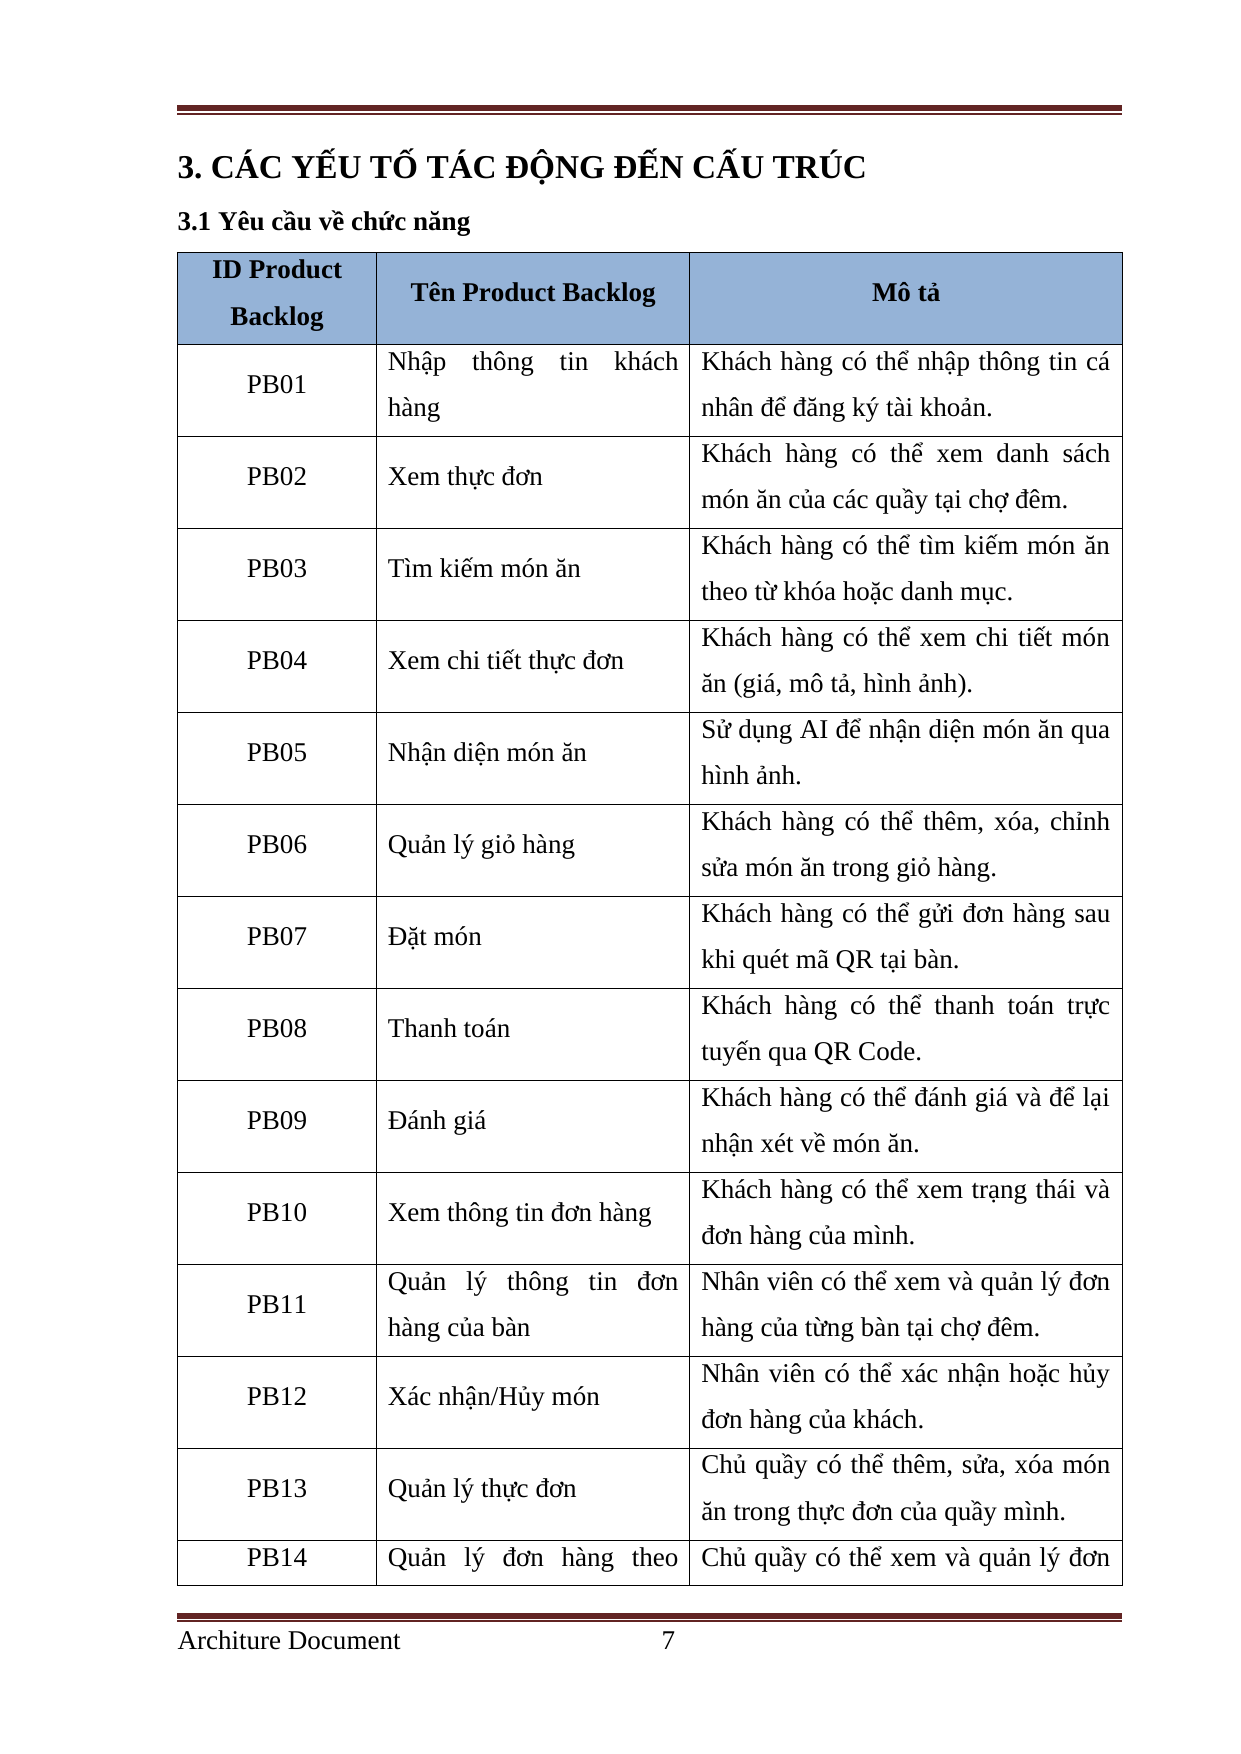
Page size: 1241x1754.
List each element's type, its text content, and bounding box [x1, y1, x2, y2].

table_cell PB02 [178, 437, 376, 528]
table_cell PB10 [178, 1173, 376, 1264]
table_cell PB11 [178, 1265, 376, 1356]
table_cell Xem thực đơn [377, 437, 689, 528]
table_cell Nhân viên có thể xác nhận hoặc hủy đơn hàng của khách. [690, 1357, 1122, 1448]
table_cell Sử dụng AI để nhận diện món ăn qua hình ảnh. [690, 713, 1122, 804]
table_cell Đặt món [377, 897, 689, 988]
table_cell Khách hàng có thể thanh toán trực tuyến qua QR Code. [690, 989, 1122, 1080]
table_cell PB09 [178, 1081, 376, 1172]
table_cell Chủ quầy có thể thêm, sửa, xóa món ăn trong thực đơn của quầy mình. [690, 1449, 1122, 1539]
table_cell Khách hàng có thể xem trạng thái và đơn hàng của mình. [690, 1173, 1122, 1264]
table_cell Khách hàng có thể xem chi tiết món ăn (giá, mô tả, hình ảnh). [690, 621, 1122, 712]
table_cell PB13 [178, 1449, 376, 1539]
table_cell Khách hàng có thể gửi đơn hàng sau khi quét mã QR tại bàn. [690, 897, 1122, 988]
table_cell Khách hàng có thể nhập thông tin cá nhân để đăng ký tài khoản. [690, 345, 1122, 436]
table_cell Khách hàng có thể thêm, xóa, chỉnh sửa món ăn trong giỏ hàng. [690, 805, 1122, 896]
table_cell Quản lý thực đơn [377, 1449, 689, 1539]
table_cell Nhân viên có thể xem và quản lý đơn hàng của từng bàn tại chợ đêm. [690, 1265, 1122, 1356]
table_cell PB06 [178, 805, 376, 896]
table_cell Xem chi tiết thực đơn [377, 621, 689, 712]
table_cell Quản lý thông tin đơn hàng của bàn [377, 1265, 689, 1356]
subtitle 3. CÁC YẾU TỐ TÁC ĐỘNG ĐẾN CẤU TRÚC [177, 148, 1122, 186]
table_cell Đánh giá [377, 1081, 689, 1172]
table_header Mô tả [690, 253, 1122, 344]
table_cell PB05 [178, 713, 376, 804]
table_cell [377, 1541, 689, 1585]
table_cell Khách hàng có thể xem danh sách món ăn của các quầy tại chợ đêm. [690, 437, 1122, 528]
table_cell PB01 [178, 345, 376, 436]
table_cell PB04 [178, 621, 376, 712]
table_cell Xem thông tin đơn hàng [377, 1173, 689, 1264]
table_cell Khách hàng có thể đánh giá và để lại nhận xét về món ăn. [690, 1081, 1122, 1172]
table_cell PB03 [178, 529, 376, 620]
table_cell PB12 [178, 1357, 376, 1448]
table_cell Tìm kiếm món ăn [377, 529, 689, 620]
table_cell Nhận diện món ăn [377, 713, 689, 804]
table_cell Khách hàng có thể tìm kiếm món ăn theo từ khóa hoặc danh mục. [690, 529, 1122, 620]
table_cell PB08 [178, 989, 376, 1080]
table_cell PB07 [178, 897, 376, 988]
table_cell PB14 [178, 1541, 376, 1585]
table_header ID Product Backlog [178, 253, 376, 344]
table_cell Xác nhận/Hủy món [377, 1357, 689, 1448]
table_header Tên Product Backlog [377, 253, 689, 344]
table_cell Thanh toán [377, 989, 689, 1080]
subtitle 3.1 Yêu cầu về chức năng [177, 205, 1122, 236]
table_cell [690, 1541, 1122, 1585]
table_cell Quản lý giỏ hàng [377, 805, 689, 896]
table_cell Nhập thông tin khách hàng [377, 345, 689, 436]
